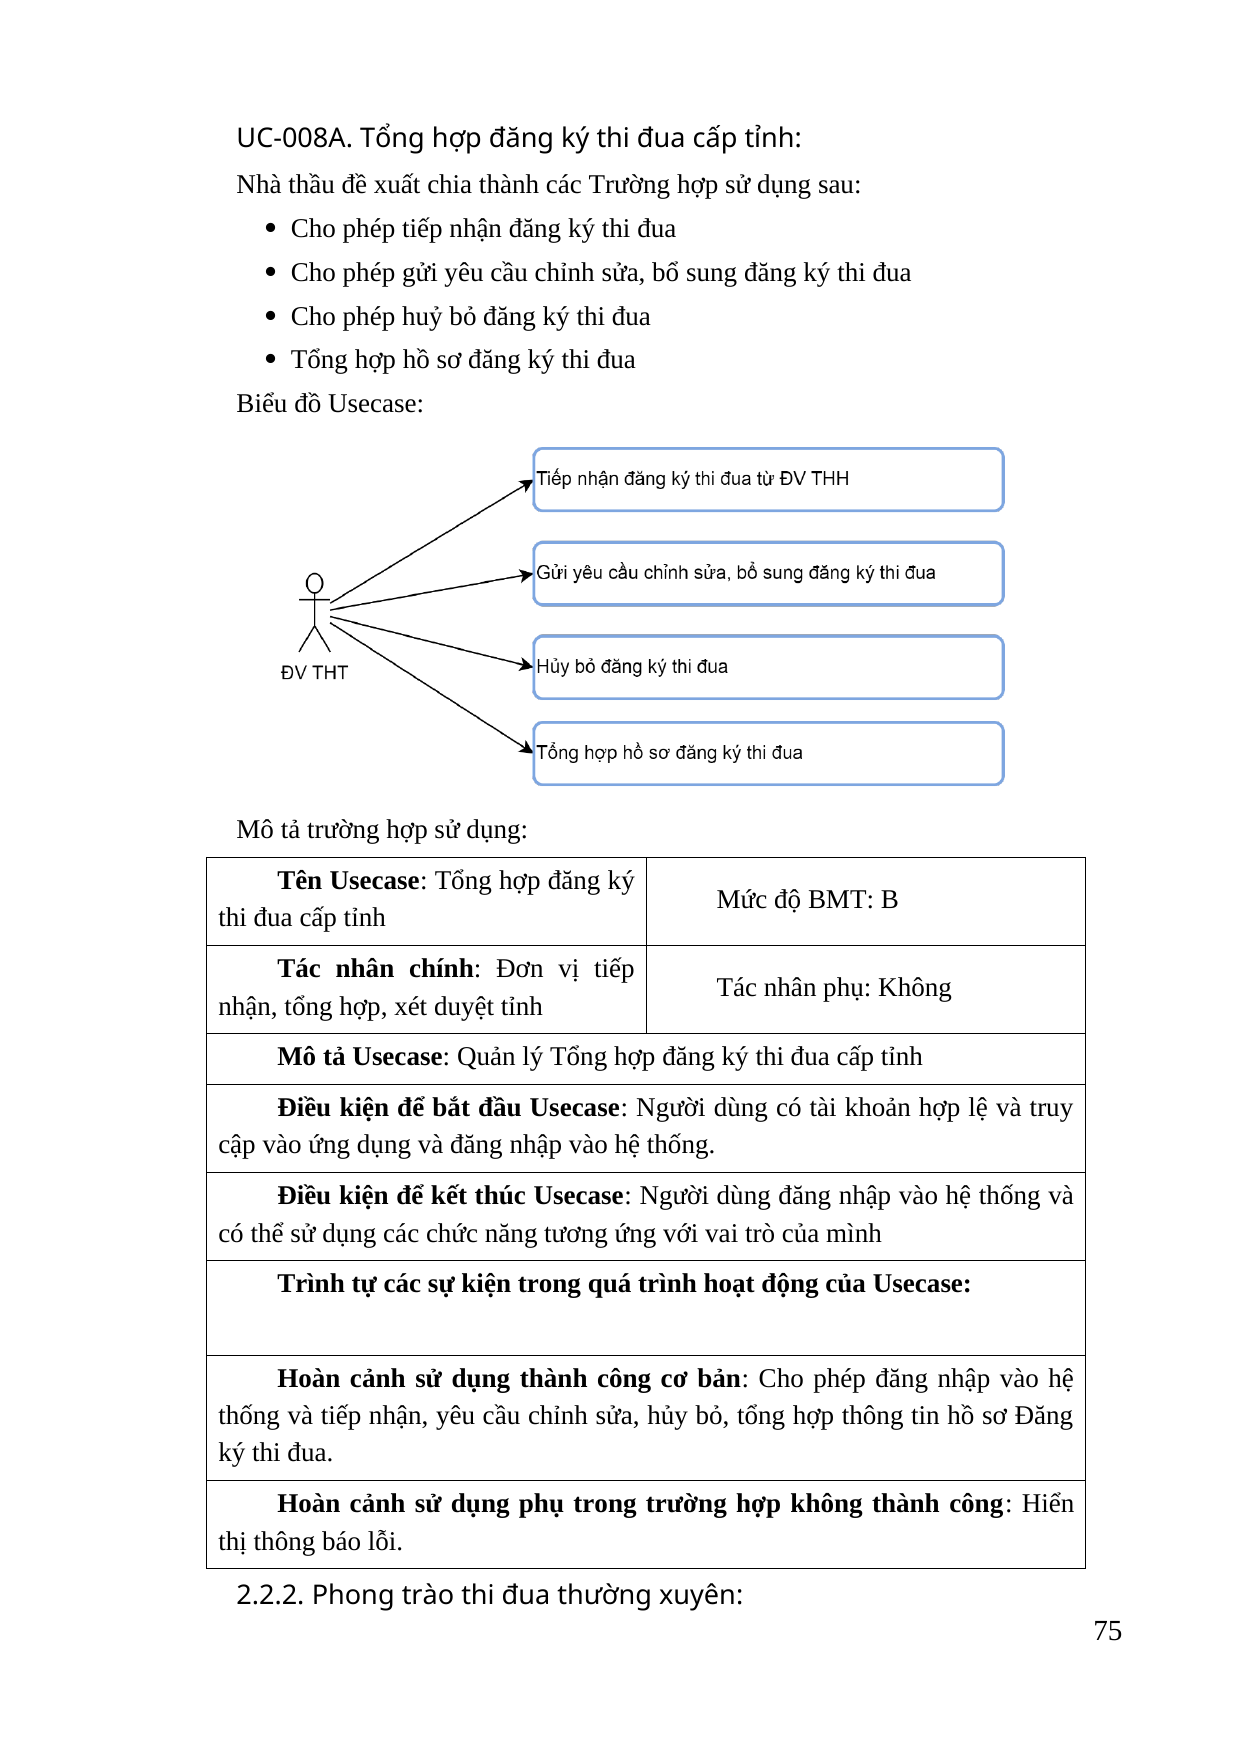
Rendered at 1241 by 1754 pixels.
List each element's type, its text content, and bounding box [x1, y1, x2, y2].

list Tổng hợp hồ sơ đăng ký thi đua [177, 343, 1122, 374]
list Cho phép gửi yêu cầu chỉnh sửa, bổ sung đăng ký thi đua [177, 256, 1122, 287]
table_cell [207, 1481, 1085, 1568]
list Cho phép tiếp nhận đăng ký thi đua [177, 212, 1122, 243]
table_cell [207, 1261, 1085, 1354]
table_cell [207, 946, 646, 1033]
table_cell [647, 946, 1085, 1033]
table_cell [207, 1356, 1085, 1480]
list UC-008A. Tổng hợp đăng ký thi đua cấp tỉnh: [236, 118, 1122, 155]
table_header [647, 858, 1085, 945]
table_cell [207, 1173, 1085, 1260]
text Mô tả trường hợp sử dụng: [177, 813, 1122, 844]
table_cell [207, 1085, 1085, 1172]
list Cho phép huỷ bỏ đăng ký thi đua [177, 299, 1122, 331]
text Biểu đồ Usecase: [177, 387, 1122, 418]
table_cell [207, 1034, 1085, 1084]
text Nhà thầu đề xuất chia thành các Trường hợp sử dụng sau: [177, 168, 1122, 200]
list Phong trào thi đua thường xuyên: [177, 1575, 1122, 1612]
picture [265, 430, 1021, 801]
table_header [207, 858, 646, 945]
